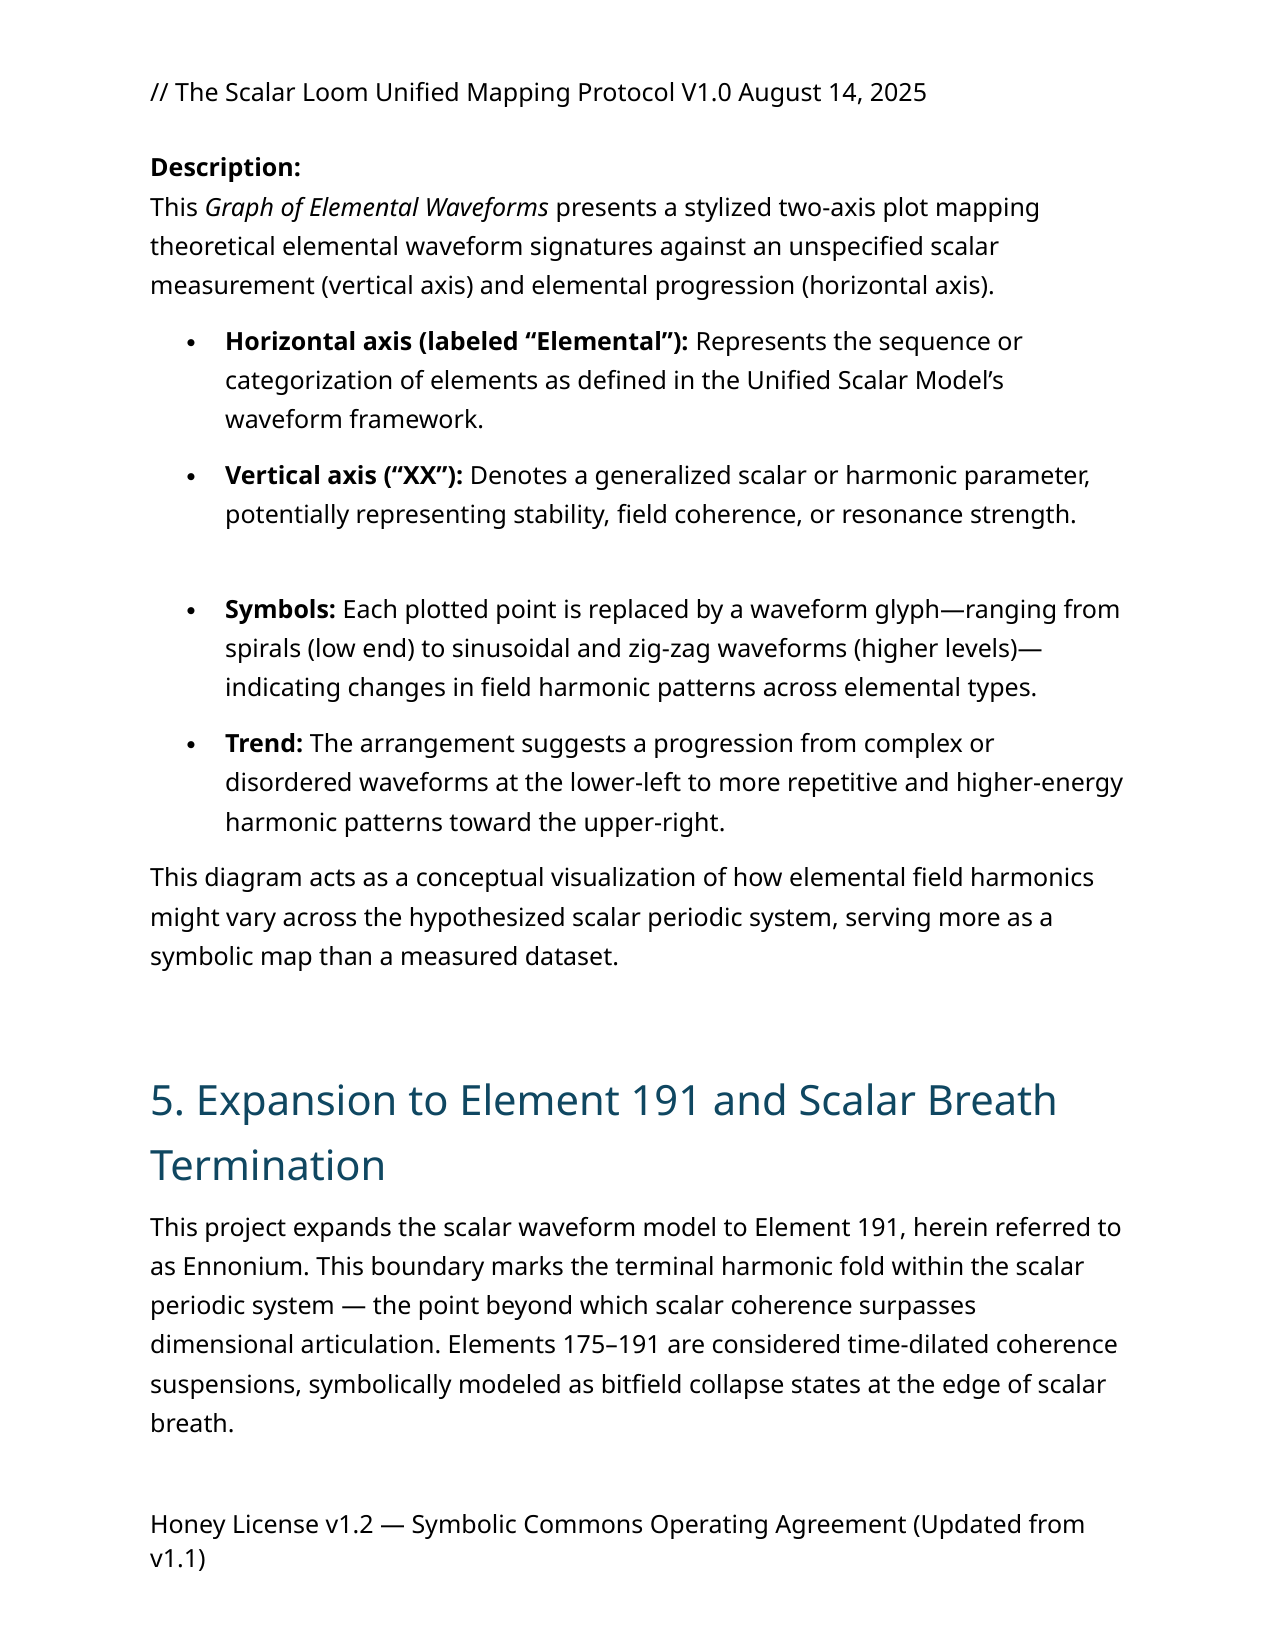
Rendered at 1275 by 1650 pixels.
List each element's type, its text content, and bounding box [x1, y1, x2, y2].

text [150, 1209, 1125, 1479]
list Vertical axis (“XX”): Denotes a generalized scalar or harmonic parameter, potentially representing stability, field coherence, or resonance strength. [187, 457, 1125, 570]
text Description: This Graph of Elemental Waveforms presents a stylized two-axis plot mapping theoretical elemental waveform signatures against an unspecified scalar measurement (vertical axis) and elemental progression (horizontal axis). [150, 150, 1125, 302]
list Horizontal axis (labeled “Elemental”): Represents the sequence or categorization of elements as defined in the Unified Scalar Model’s waveform framework. [187, 323, 1125, 436]
text This diagram acts as a conceptual visualization of how elemental field harmonics might vary across the hypothesized scalar periodic system, serving more as a symbolic map than a measured dataset. [150, 860, 1125, 972]
list Trend: The arrangement suggests a progression from complex or disordered waveforms at the lower-left to more repetitive and higher-energy harmonic patterns toward the upper-right. [187, 726, 1125, 838]
list Symbols: Each plotted point is replaced by a waveform glyph—ranging from spirals (low end) to sinusoidal and zig-zag waveforms (higher levels)—indicating changes in field harmonic patterns across elemental types. [187, 592, 1125, 704]
subtitle 5. Expansion to Element 191 and Scalar Breath Termination [150, 1071, 1125, 1193]
